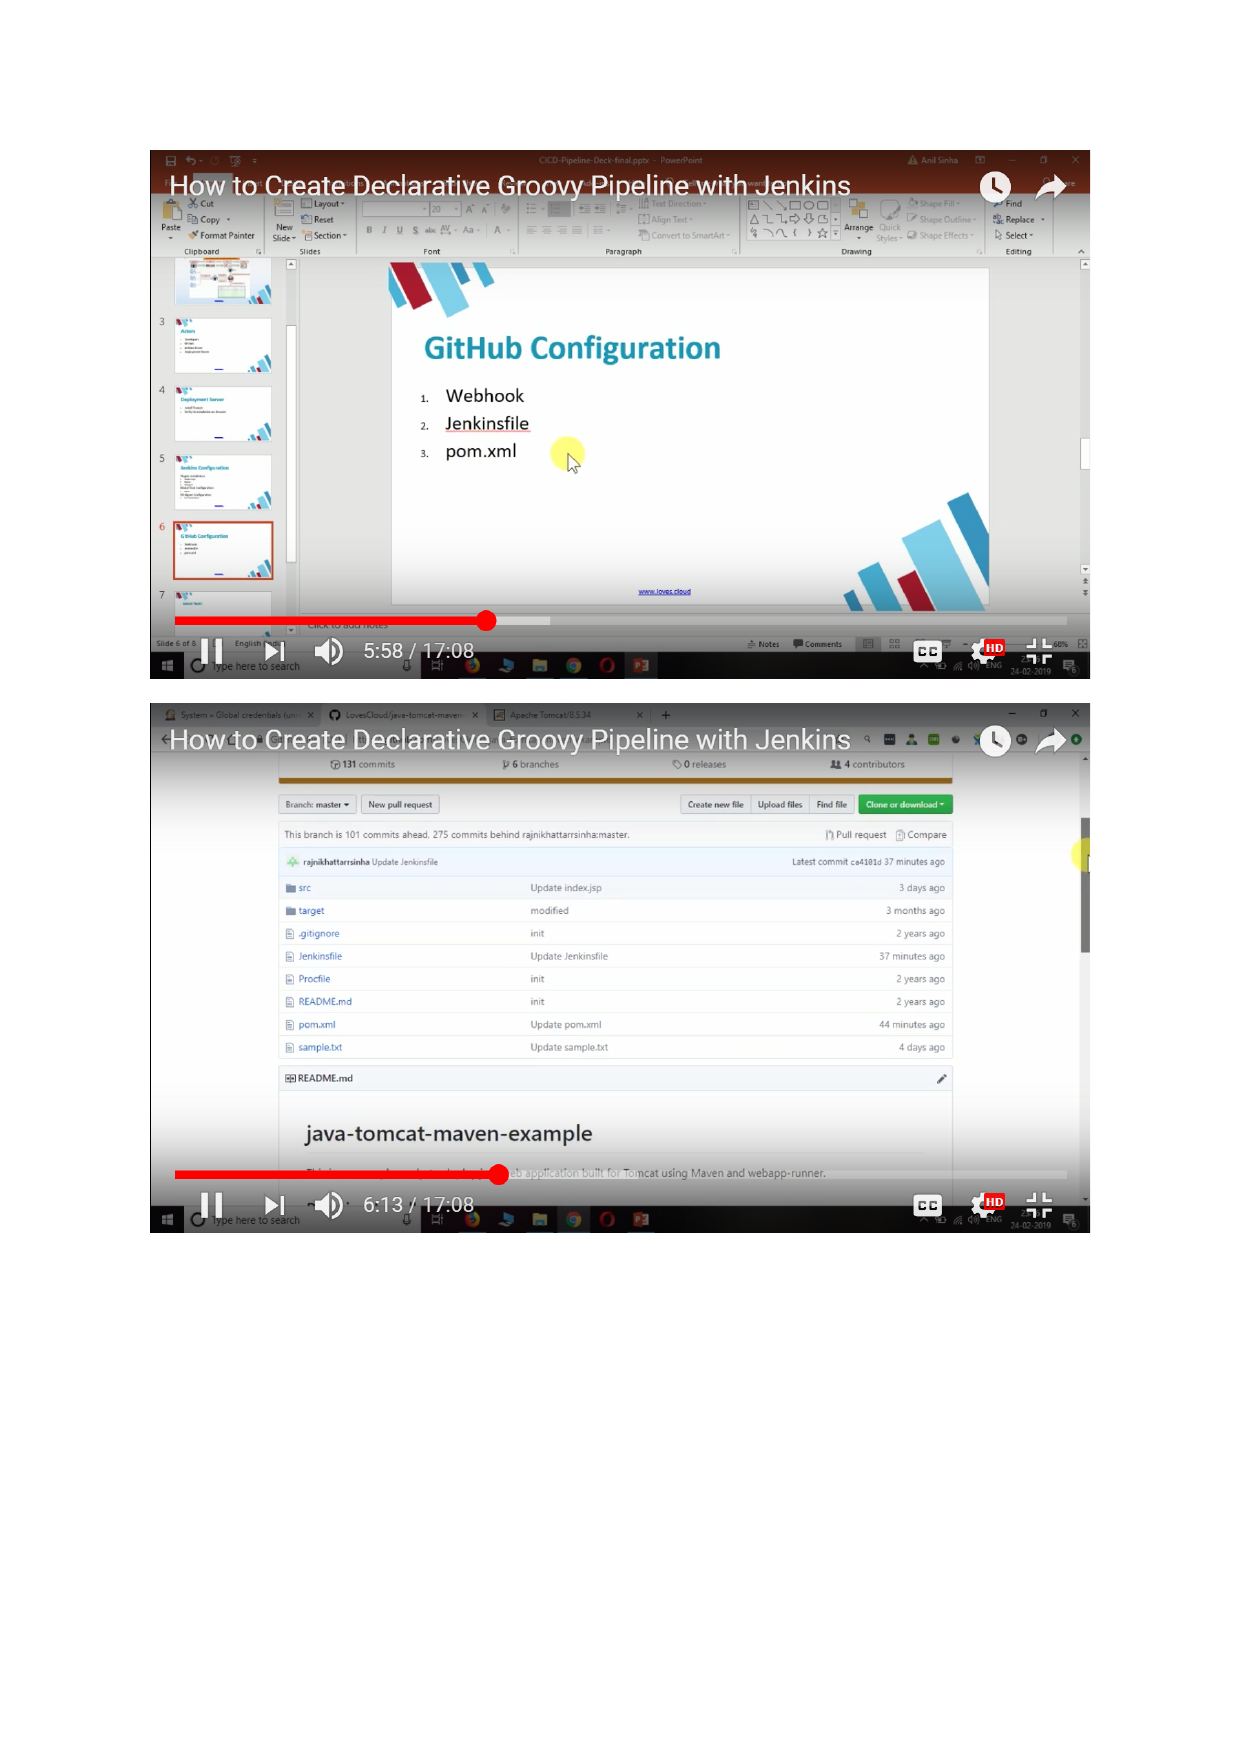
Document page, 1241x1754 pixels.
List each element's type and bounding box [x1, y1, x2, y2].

picture [150, 703, 1091, 1233]
picture [150, 150, 1091, 679]
